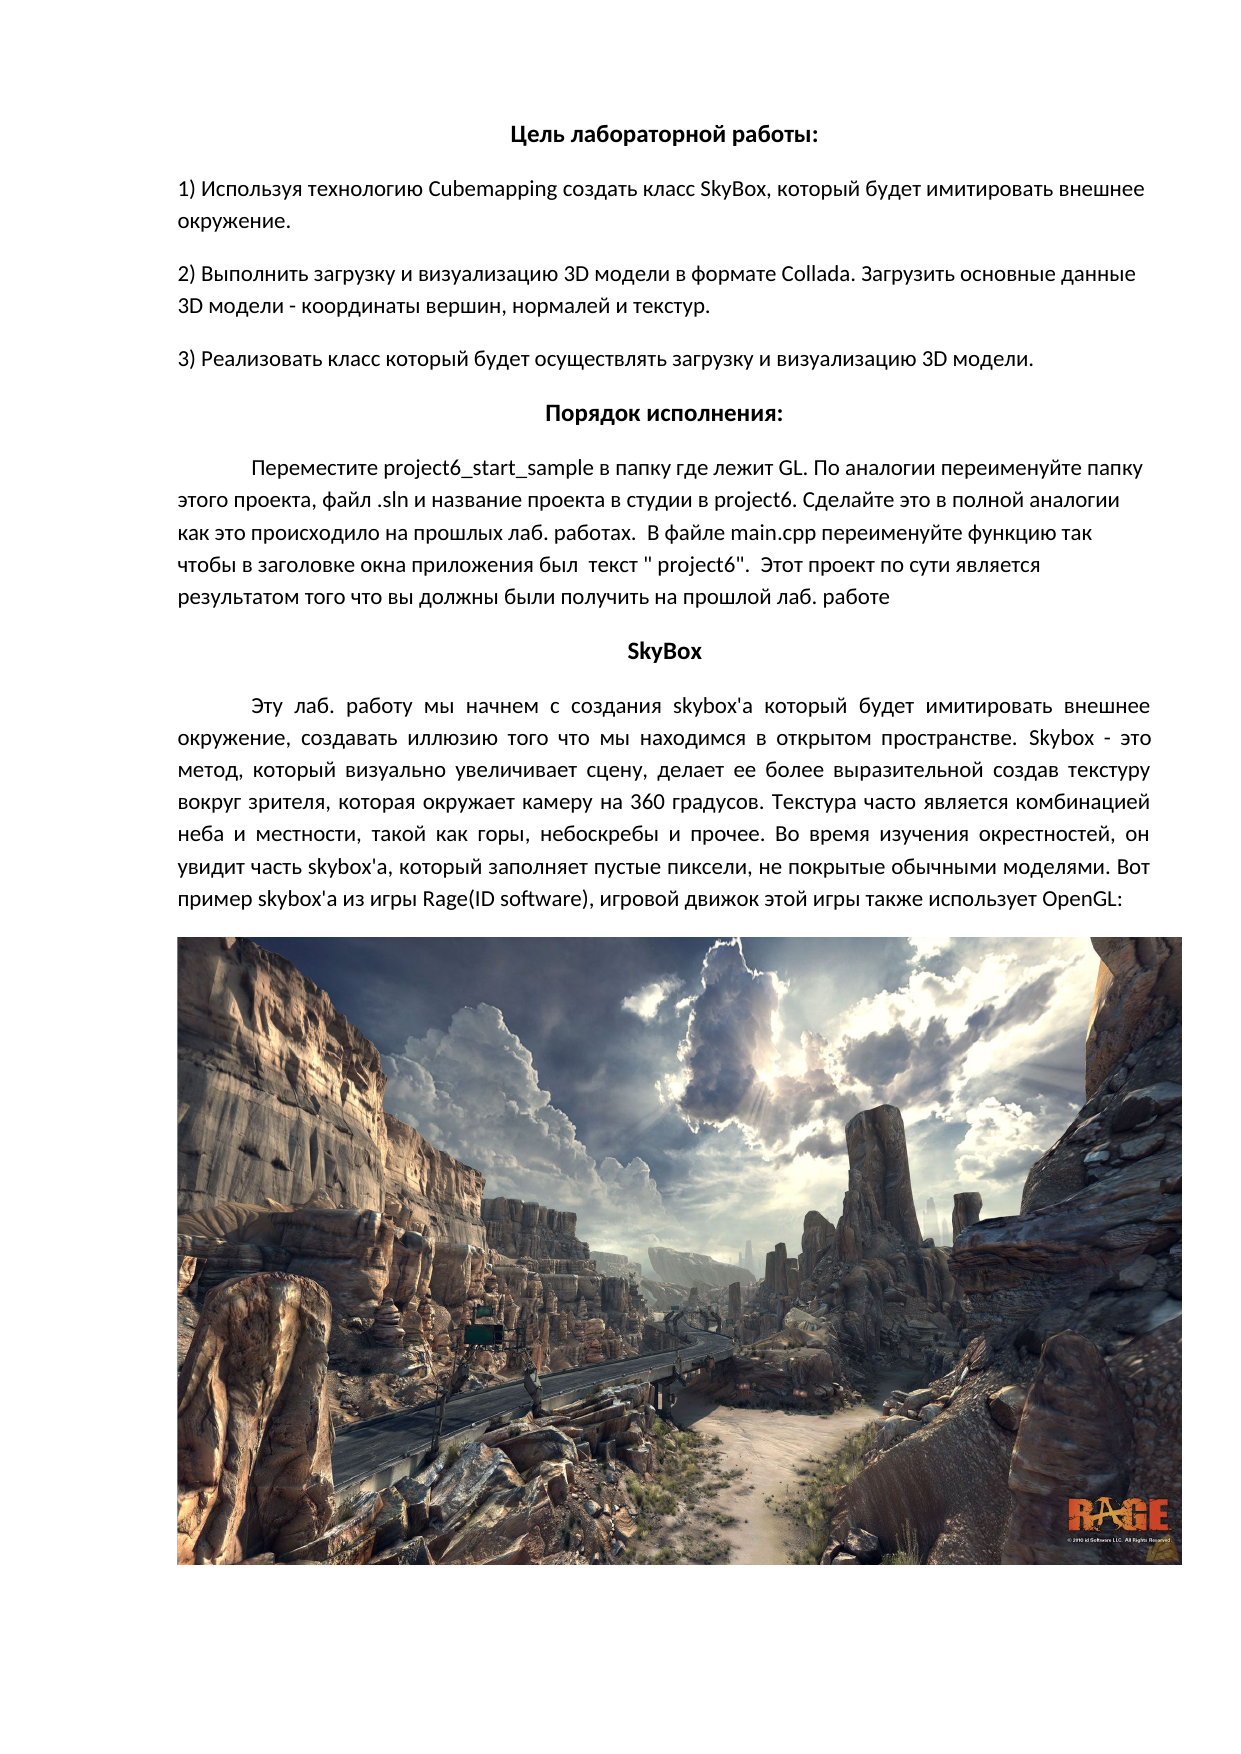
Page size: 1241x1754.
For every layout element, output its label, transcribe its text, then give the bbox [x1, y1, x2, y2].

text Эту лаб. работу мы начнем с создания skybox'а который будет имитировать внешнее окружение, создавать иллюзию того что мы находимся в открытом пространстве. Skybox - это метод, который визуально увеличивает сцену, делает ее более выразительной создав текстуру вокруг зрителя, которая окружает камеру на 360 градусов. Текстура часто является комбинацией неба и местности, такой как горы, небоскребы и прочее. Во время изучения окрестностей, он увидит часть skybox'а, который заполняет пустые пиксели, не покрытые обычными моделями. Вот пример skybox'а из игры Rage(ID software), игровой движок этой игры также использует OpenGL: [177, 691, 1152, 912]
text Переместите project6_start_sample в папку где лежит GL. По аналогии переименуйте папку этого проекта, файл .sln и название проекта в студии в project6. Сделайте это в полной аналогии как это происходило на прошлых лаб. работах. В файле main.cpp переименуйте функцию так чтобы в заголовке окна приложения был текст " project6". Этот проект по сути является результатом того что вы должны были получить на прошлой лаб. работе [177, 453, 1152, 610]
text 3) Реализовать класс который будет осуществлять загрузку и визуализацию 3D модели. [177, 344, 1152, 372]
text Порядок исполнения: [177, 397, 1152, 428]
text 2) Выполнить загрузку и визуализацию 3D модели в формате Collada. Загрузить основные данные 3D модели - координаты вершин, нормалей и текстур. [177, 259, 1152, 319]
picture [177, 937, 1182, 1565]
text Цель лабораторной работы: [177, 118, 1152, 149]
text 1) Используя технологию Cubemapping создать класс SkyBox, который будет имитировать внешнее окружение. [177, 174, 1152, 234]
text SkyBox [177, 635, 1152, 666]
